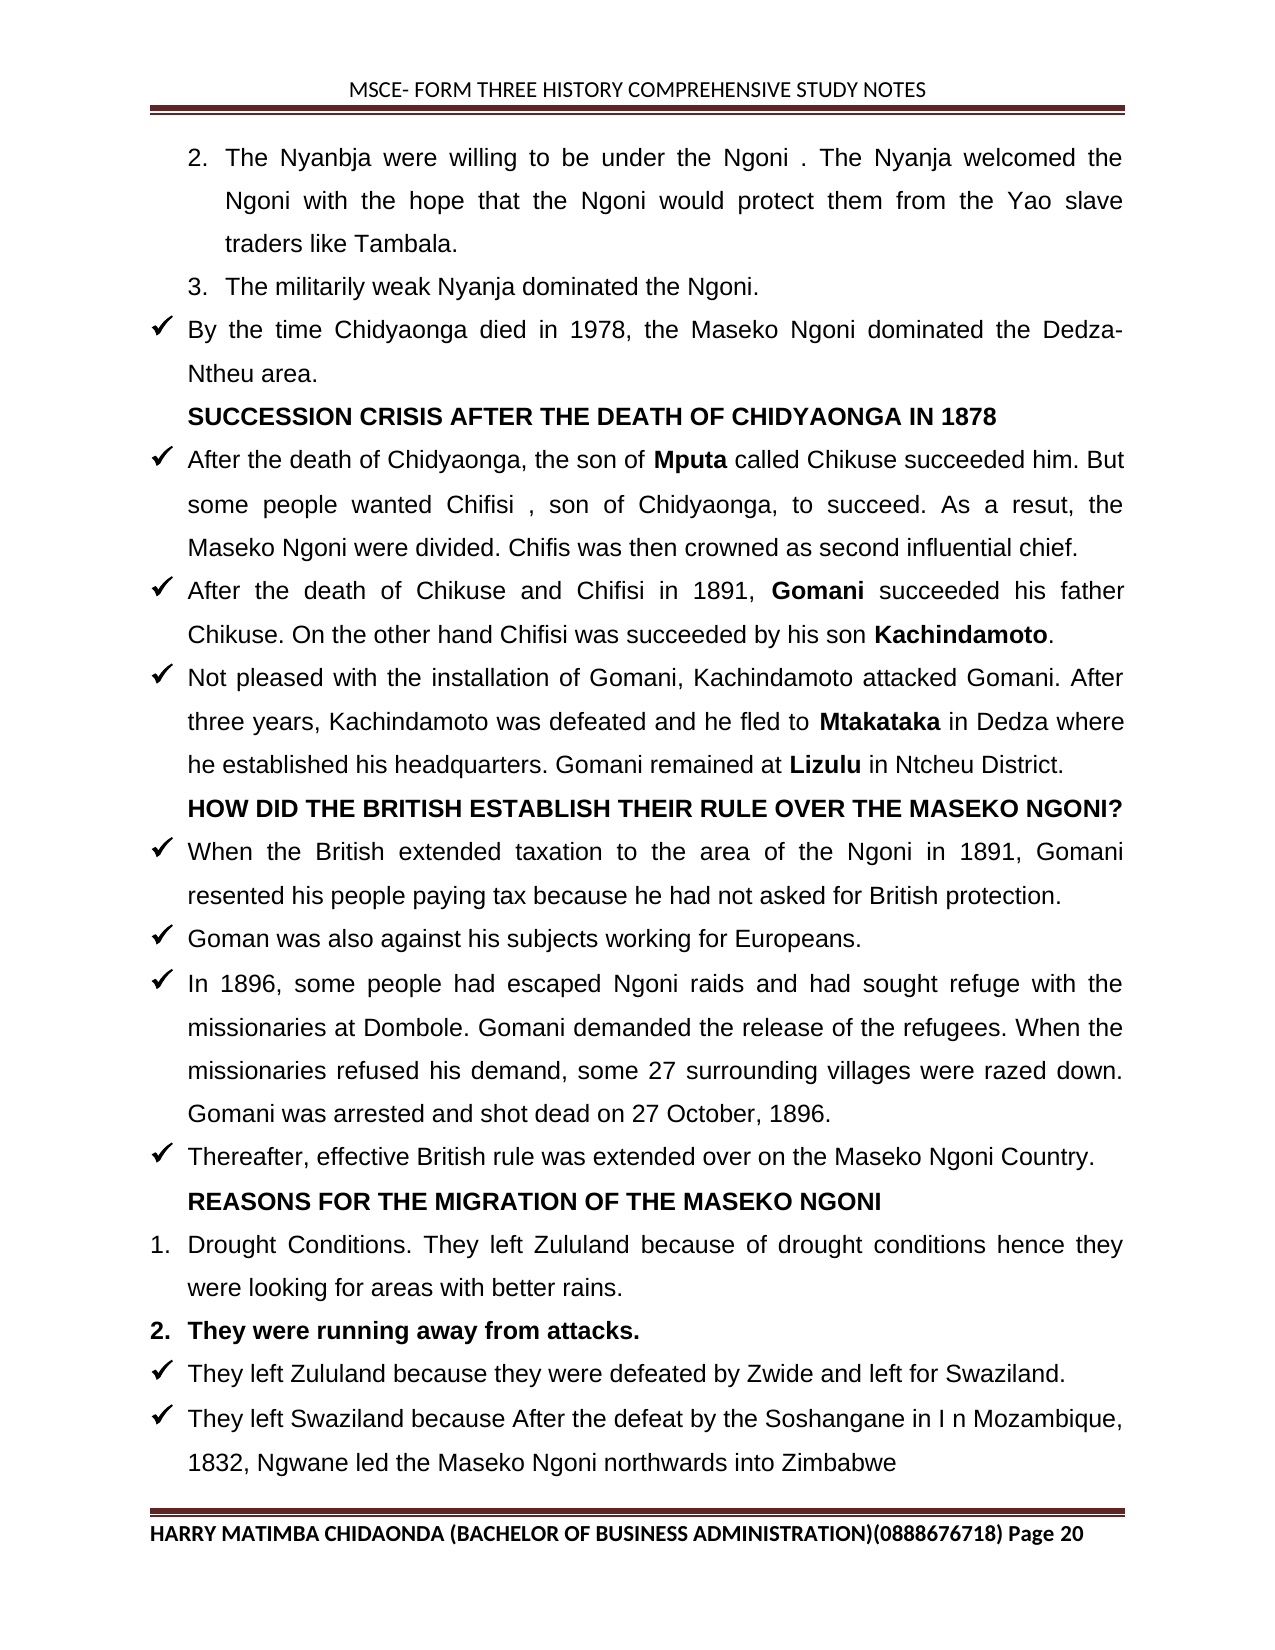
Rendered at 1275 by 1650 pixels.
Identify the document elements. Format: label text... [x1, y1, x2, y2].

list They left Swaziland because After the defeat by the Soshangane in I n Mozambique, 1832, Ngwane led the Maseko Ngoni northwards into Zimbabwe [150, 1404, 1125, 1477]
list In 1896, some people had escaped Ngoni raids and had sought refuge with the missionaries at Dombole. Gomani demanded the release of the refugees. When the missionaries refused his demand, some 27 surrounding villages were razed down. Gomani was arrested and shot dead on 27 October, 1896. [150, 969, 1125, 1128]
list After the death of Chikuse and Chifisi in 1891, Gomani succeeded his father Chikuse. On the other hand Chifisi was succeeded by his son Kachindamoto. [150, 576, 1125, 649]
list Goman was also against his subjects working for Europeans. [150, 924, 1125, 954]
list Drought Conditions. They left Zululand because of drought conditions hence they were looking for areas with better rains. [150, 1230, 1125, 1302]
list Thereafter, effective British rule was extended over on the Maseko Ngoni Country. [150, 1142, 1125, 1172]
list They left Zululand because they were defeated by Zwide and left for Swaziland. [150, 1359, 1125, 1389]
list They were running away from attacks. [150, 1316, 1125, 1345]
list SUCCESSION CRISIS AFTER THE DEATH OF CHIDYAONGA IN 1878 [187, 402, 1125, 431]
list When the British extended taxation to the area of the Ngoni in 1891, Gomani resented his people paying tax because he had not asked for British protection. [150, 837, 1125, 909]
list Not pleased with the installation of Gomani, Kachindamoto attacked Gomani. After three years, Kachindamoto was defeated and he fled to Mtakataka in Dedza where he established his headquarters. Gomani remained at Lizulu in Ntcheu District. [150, 663, 1125, 779]
list After the death of Chidyaonga, the son of Mputa called Chikuse succeeded him. But some people wanted Chifisi , son of Chidyaonga, to succeed. As a resut, the Maseko Ngoni were divided. Chifis was then crowned as second influential chief. [150, 445, 1125, 561]
list The Nyanbja were willing to be under the Ngoni . The Nyanja welcomed the Ngoni with the hope that the Ngoni would protect them from the Yao slave traders like Tambala. [187, 142, 1125, 257]
list By the time Chidyaonga died in 1978, the Maseko Ngoni dominated the Dedza-Ntheu area. [150, 315, 1125, 388]
list REASONS FOR THE MIGRATION OF THE MASEKO NGONI [187, 1187, 1125, 1216]
text HOW DID THE BRITISH ESTABLISH THEIR RULE OVER THE MASEKO NGONI? [187, 793, 1125, 822]
list The militarily weak Nyanja dominated the Ngoni. [187, 272, 1125, 301]
